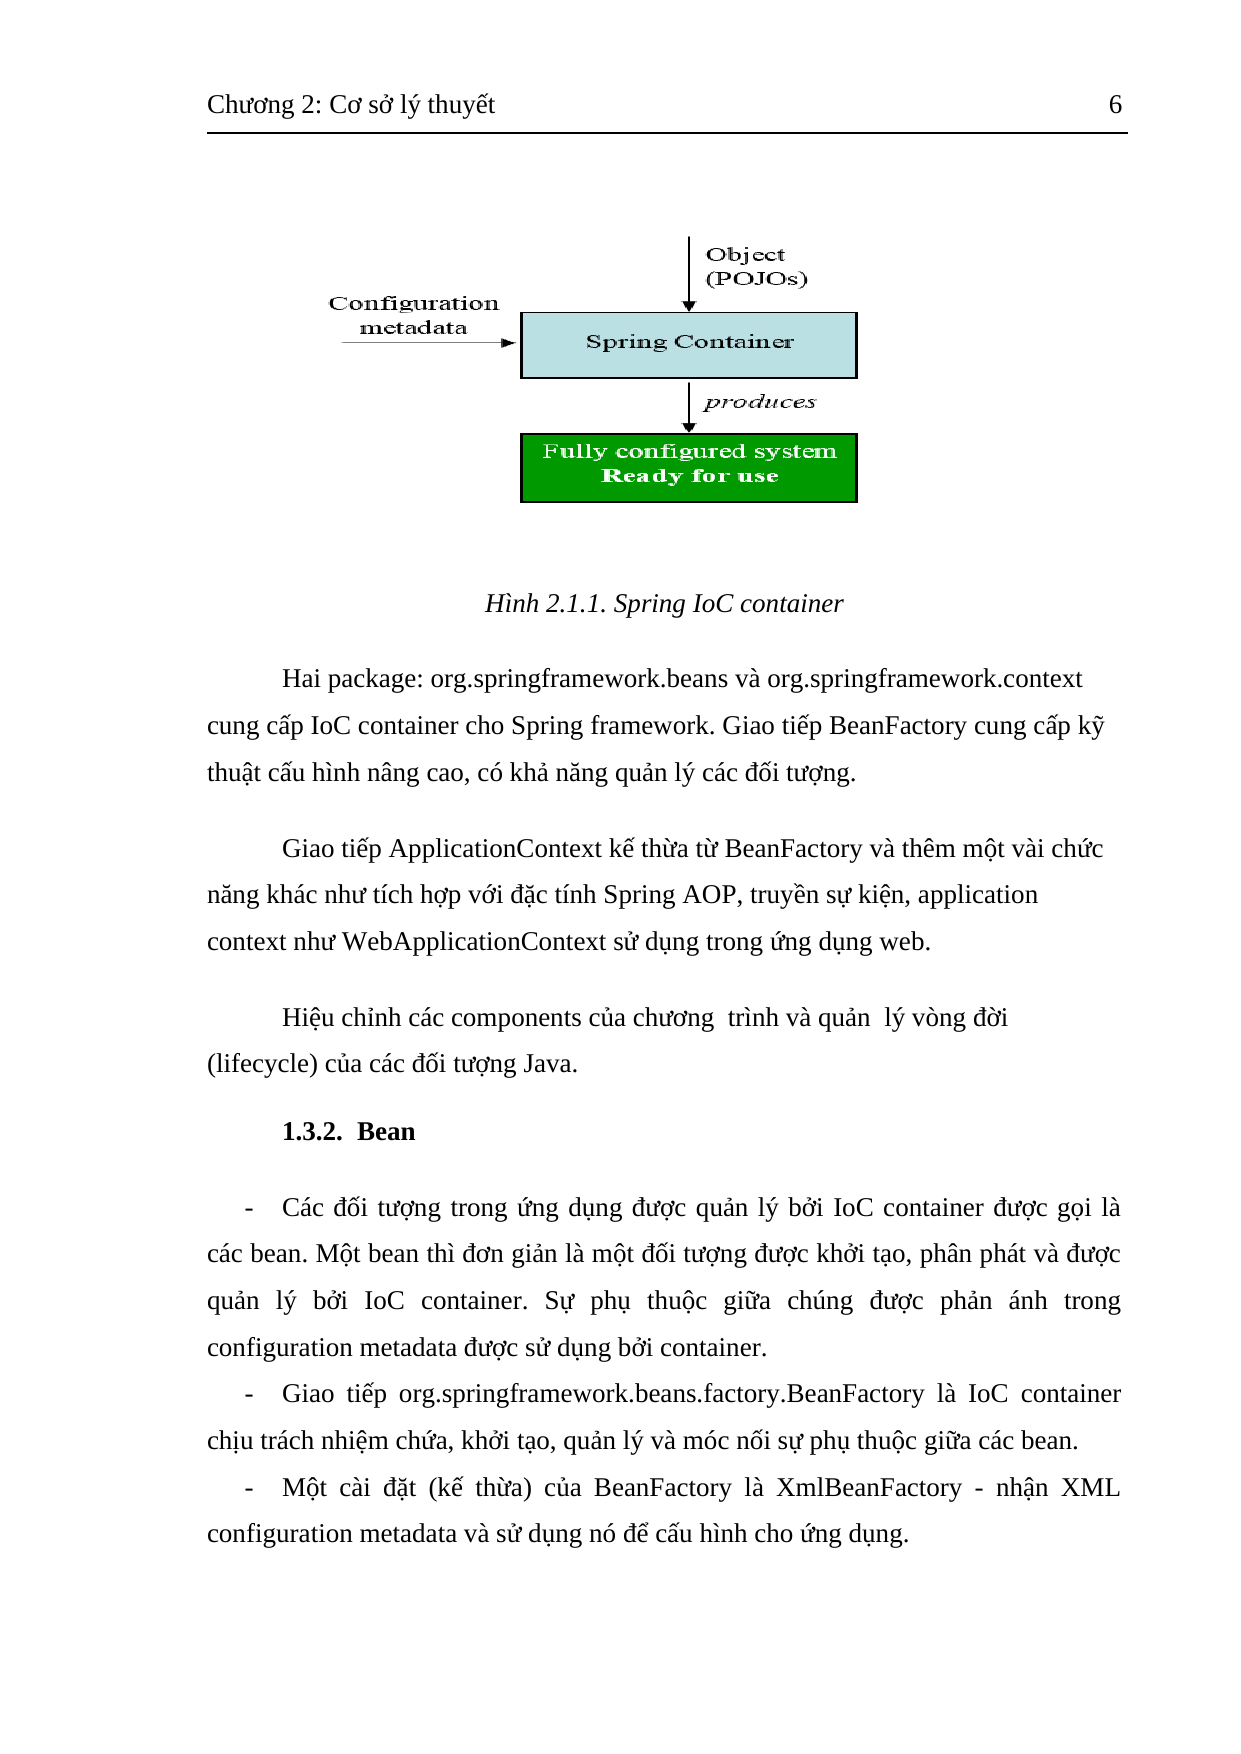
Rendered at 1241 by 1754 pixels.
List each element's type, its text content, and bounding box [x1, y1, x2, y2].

text Hai package: org.springframework.beans và org.springframework.context cung cấp IoC container cho Spring framework. Giao tiếp BeanFactory cung cấp kỹ thuật cấu hình nâng cao, có khả năng quản lý các đối tượng. [207, 663, 1122, 787]
subtitle Hình 2.1.1. Spring IoC container [207, 587, 1122, 618]
text Hiệu chỉnh các components của chương trình và quản lý vòng đời (lifecycle) của các đối tượng Java. [207, 1001, 1122, 1079]
subtitle Bean [282, 1115, 1122, 1146]
list Một cài đặt (kế thừa) của BeanFactory là XmlBeanFactory - nhận XML configuration metadata và sử dụng nó để cấu hình cho ứng dụng. [207, 1471, 1122, 1549]
picture [309, 226, 890, 513]
list Các đối tượng trong ứng dụng được quản lý bởi IoC container được gọi là các bean. Một bean thì đơn giản là một đối tượng được khởi tạo, phân phát và được quản lý bởi IoC container. Sự phụ thuộc giữa chúng được phản ánh trong configuration metadata được sử dụng bởi container. [207, 1191, 1122, 1362]
text Giao tiếp ApplicationContext kế thừa từ BeanFactory và thêm một vài chức năng khác như tích hợp với đặc tính Spring AOP, truyền sự kiện, application context như WebApplicationContext sử dụng trong ứng dụng web. [207, 832, 1122, 956]
list Giao tiếp org.springframework.beans.factory.BeanFactory là IoC container chịu trách nhiệm chứa, khởi tạo, quản lý và móc nối sự phụ thuộc giữa các bean. [207, 1378, 1122, 1455]
